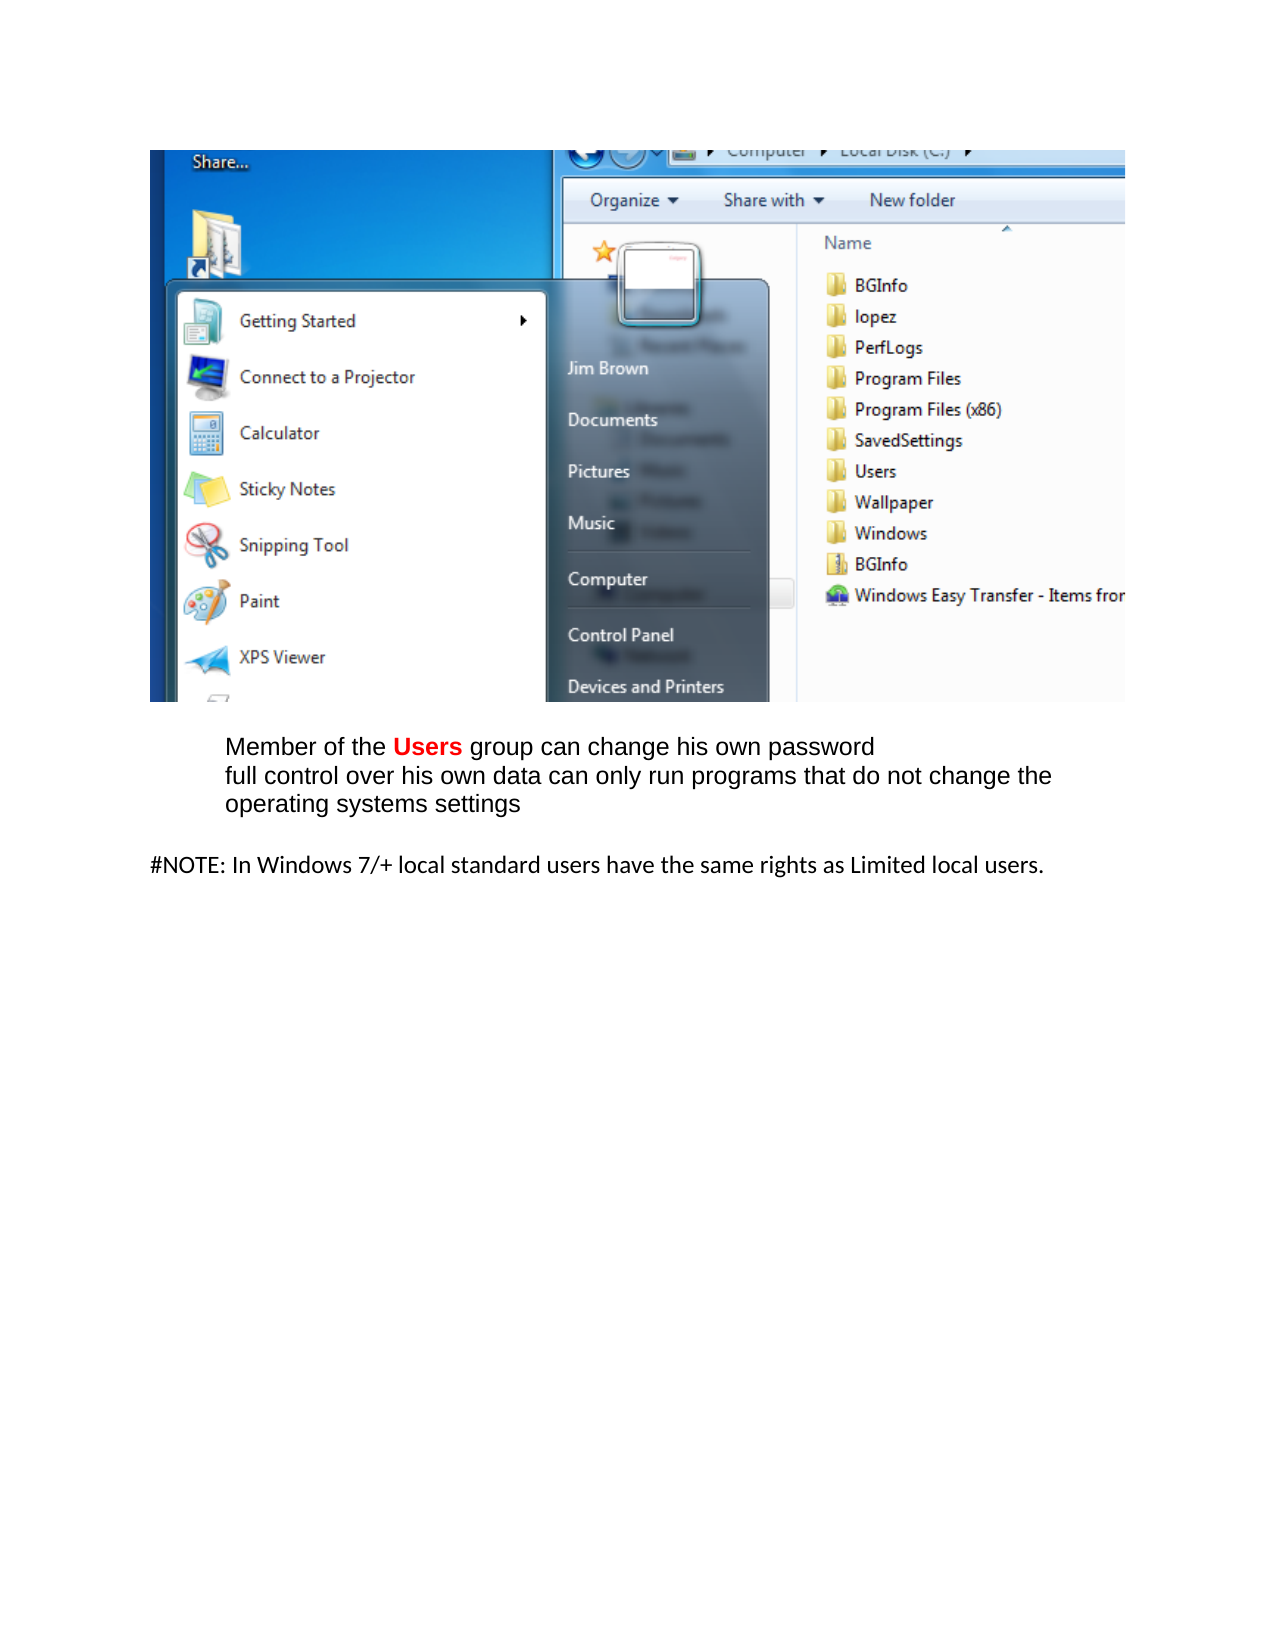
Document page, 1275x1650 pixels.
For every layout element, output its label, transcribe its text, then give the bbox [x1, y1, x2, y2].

text full control over his own data can only run programs that do not change the operating systems settings [225, 761, 1125, 818]
text Member of the Users group can change his own password [150, 732, 1125, 761]
text #NOTE: In Windows 7/+ local standard users have the same rights as Limited local users. [150, 849, 1125, 879]
picture [150, 150, 1125, 702]
